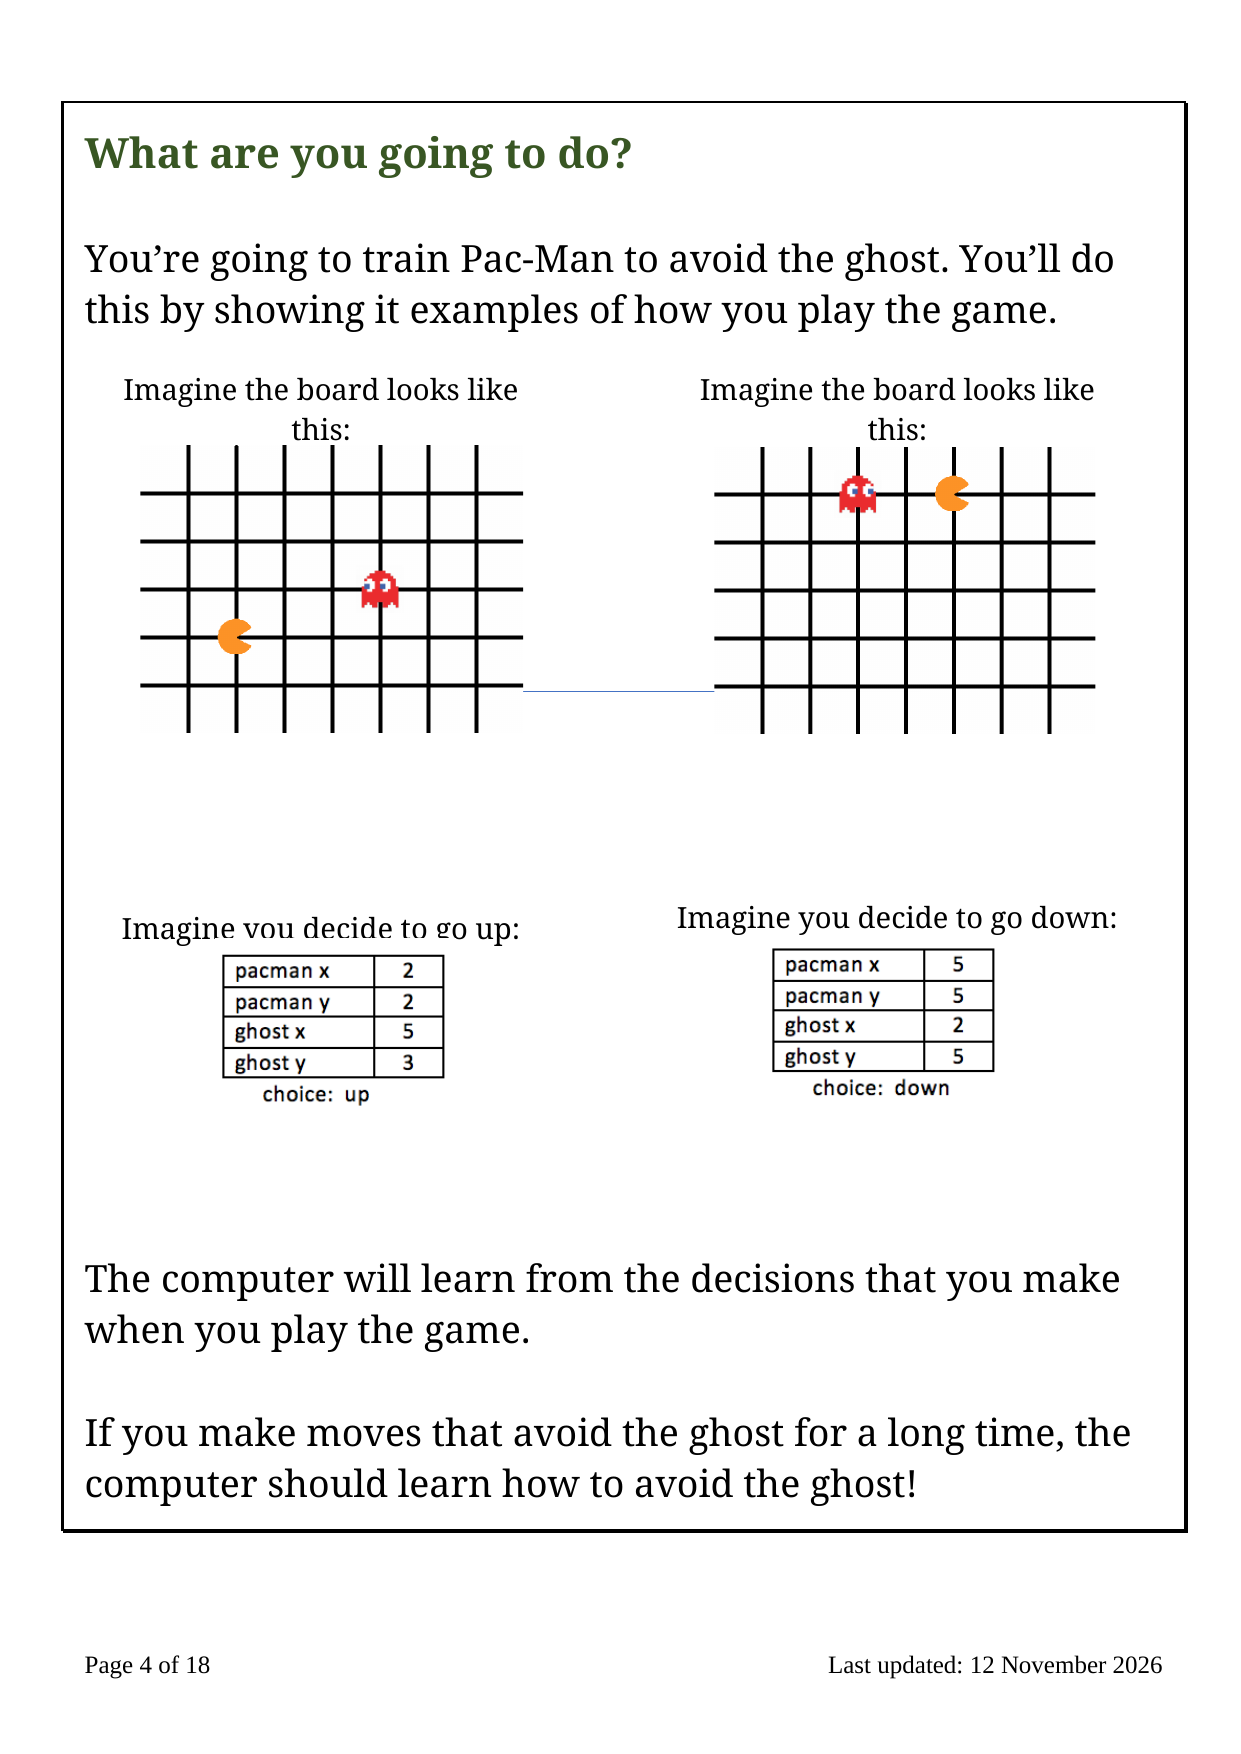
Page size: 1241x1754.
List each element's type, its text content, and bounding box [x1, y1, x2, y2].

text The computer will learn from the decisions that you make when you play the game. [84, 1253, 1163, 1355]
picture [140, 445, 524, 733]
text If you make moves that avoid the ghost for a long time, the computer should learn how to avoid the ghost! [64, 1383, 1184, 1529]
picture [214, 938, 457, 1114]
text What are you going to do? [64, 103, 1184, 181]
picture [764, 938, 1007, 1114]
picture [714, 447, 1096, 734]
text You’re going to train Pac-Man to avoid the ghost. You’ll do this by showing it examples of how you play the game. [84, 232, 1163, 334]
